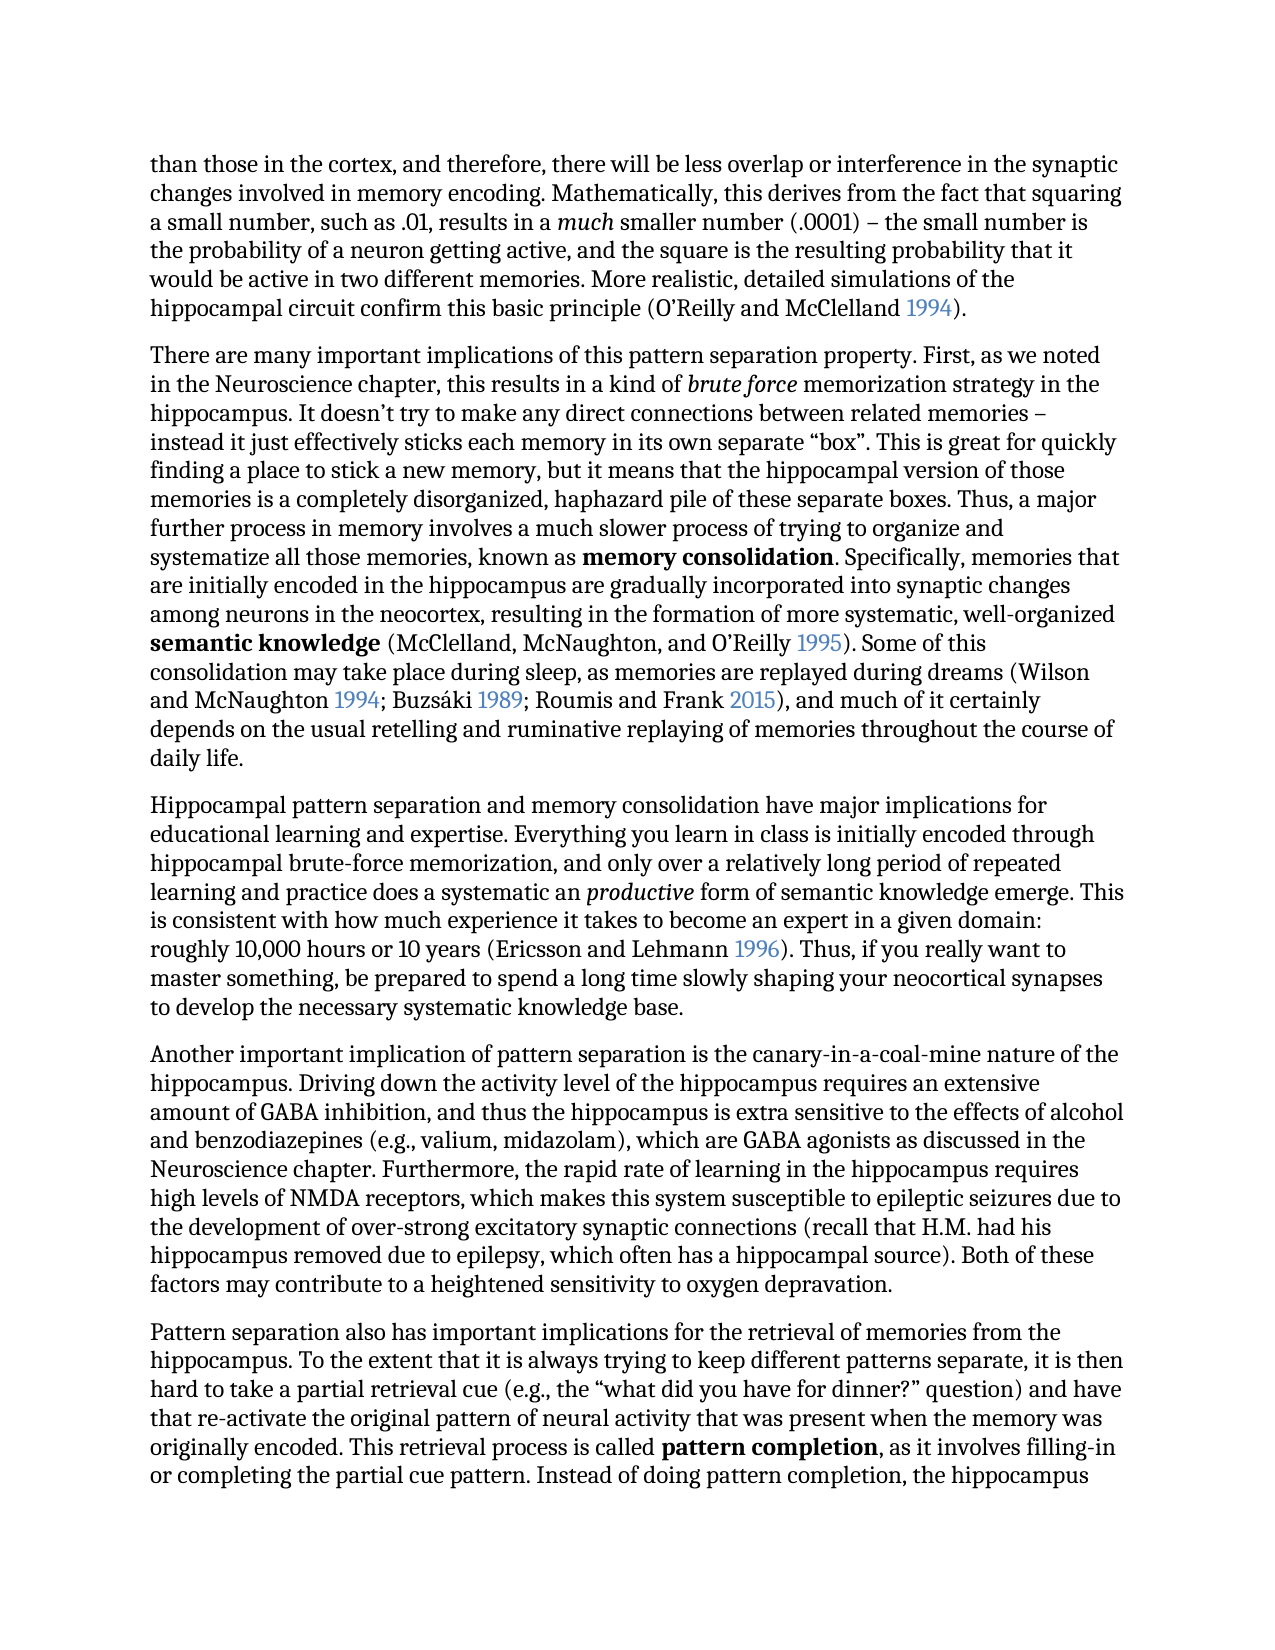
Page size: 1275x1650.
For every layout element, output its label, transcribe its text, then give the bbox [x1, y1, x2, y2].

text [150, 150, 1125, 322]
text There are many important implications of this pattern separation property. First, as we noted in the Neuroscience chapter, this results in a kind of brute force memorization strategy in the hippocampus. It doesn’t try to make any direct connections between related memories – instead it just effectively sticks each memory in its own separate “box”. This is great for quickly finding a place to stick a new memory, but it means that the hippocampal version of those memories is a completely disorganized, haphazard pile of these separate boxes. Thus, a major further process in memory involves a much slower process of trying to organize and systematize all those memories, known as memory consolidation. Specifically, memories that are initially encoded in the hippocampus are gradually incorporated into synaptic changes among neurons in the neocortex, resulting in the formation of more systematic, well-organized semantic knowledge (McClelland, McNaughton, and O’Reilly 1995). Some of this consolidation may take place during sleep, as memories are replayed during dreams (Wilson and McNaughton 1994; Buzsáki 1989; Roumis and Frank 2015), and much of it certainly depends on the usual retelling and ruminative replaying of memories throughout the course of daily life. [150, 341, 1125, 772]
text Another important implication of pattern separation is the canary-in-a-coal-mine nature of the hippocampus. Driving down the activity level of the hippocampus requires an extensive amount of GABA inhibition, and thus the hippocampus is extra sensitive to the effects of alcohol and benzodiazepines (e.g., valium, midazolam), which are GABA agonists as discussed in the Neuroscience chapter. Furthermore, the rapid rate of learning in the hippocampus requires high levels of NMDA receptors, which makes this system susceptible to epileptic seizures due to the development of over-strong excitatory synaptic connections (recall that H.M. had his hippocampus removed due to epilepsy, which often has a hippocampal source). Both of these factors may contribute to a heightened sensitivity to oxygen depravation. [150, 1040, 1125, 1299]
text Hippocampal pattern separation and memory consolidation have major implications for educational learning and expertise. Everything you learn in class is initially encoded through hippocampal brute-force memorization, and only over a relatively long period of repeated learning and practice does a systematic an productive form of semantic knowledge emerge. This is consistent with how much experience it takes to become an expert in a given domain: roughly 10,000 hours or 10 years (Ericsson and Lehmann 1996). Thus, if you really want to master something, be prepared to spend a long time slowly shaping your neocortical synapses to develop the necessary systematic knowledge base. [150, 791, 1125, 1021]
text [150, 1317, 1125, 1490]
